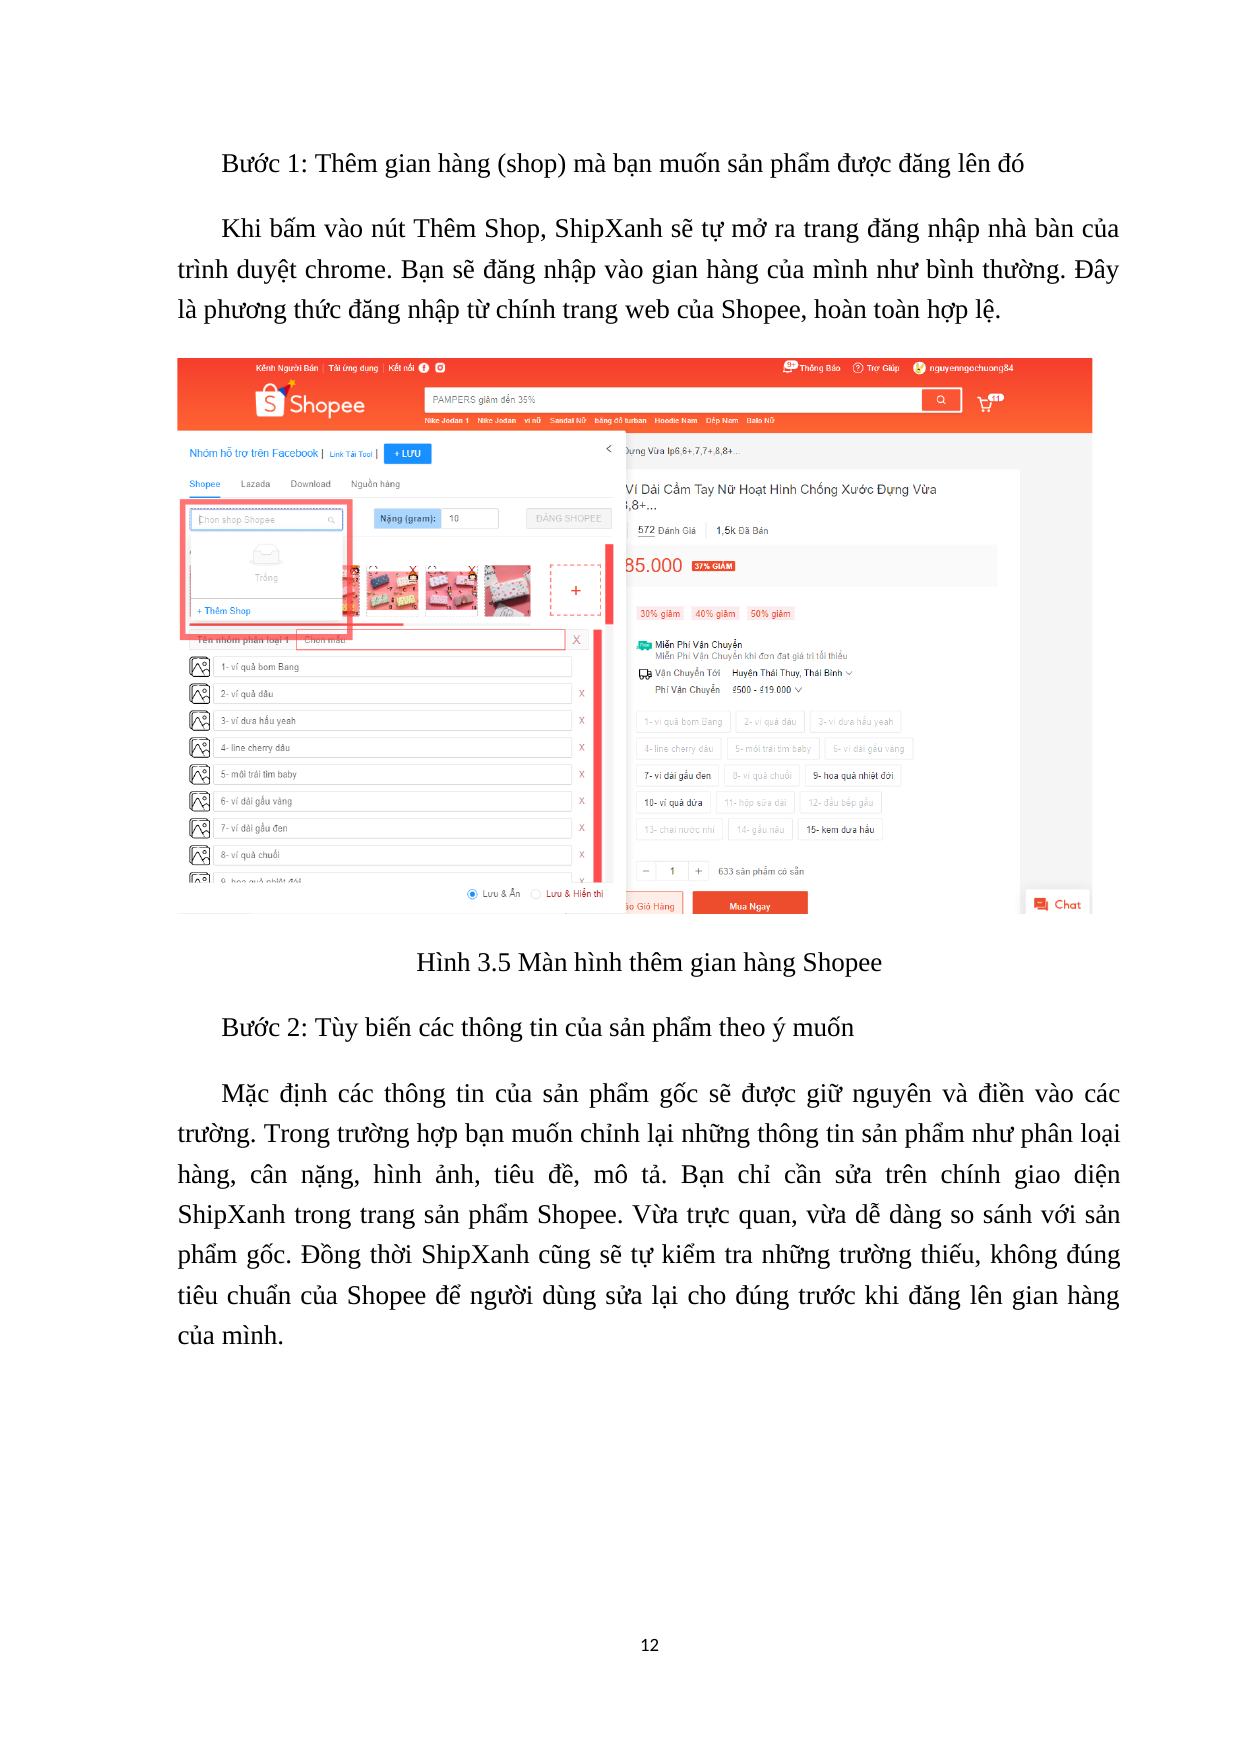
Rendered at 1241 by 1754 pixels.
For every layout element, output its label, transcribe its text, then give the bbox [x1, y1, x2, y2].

text Mặc định các thông tin của sản phẩm gốc sẽ được giữ nguyên và điền vào các trường. Trong trường hợp bạn muốn chỉnh lại những thông tin sản phẩm như phân loại hàng, cân nặng, hình ảnh, tiêu đề, mô tả. Bạn chỉ cần sửa trên chính giao diện ShipXanh trong trang sản phẩm Shopee. Vừa trực quan, vừa dễ dàng so sánh với sản phẩm gốc. Đồng thời ShipXanh cũng sẽ tự kiểm tra những trường thiếu, không đúng tiêu chuẩn của Shopee để người dùng sửa lại cho đúng trước khi đăng lên gian hàng của mình. [177, 1077, 1122, 1351]
text Khi bấm vào nút Thêm Shop, ShipXanh sẽ tự mở ra trang đăng nhập nhà bàn của trình duyệt chrome. Bạn sẽ đăng nhập vào gian hàng của mình như bình thường. Đây là phương thức đăng nhập từ chính trang web của Shopee, hoàn toàn hợp lệ. [177, 212, 1122, 324]
text Bước 2: Tùy biến các thông tin của sản phẩm theo ý muốn [177, 1012, 1122, 1043]
text Bước 1: Thêm gian hàng (shop) mà bạn muốn sản phẩm được đăng lên đó [177, 147, 1122, 178]
picture [177, 358, 1093, 914]
text Hình 3.5 Màn hình thêm gian hàng Shopee [177, 946, 1122, 977]
